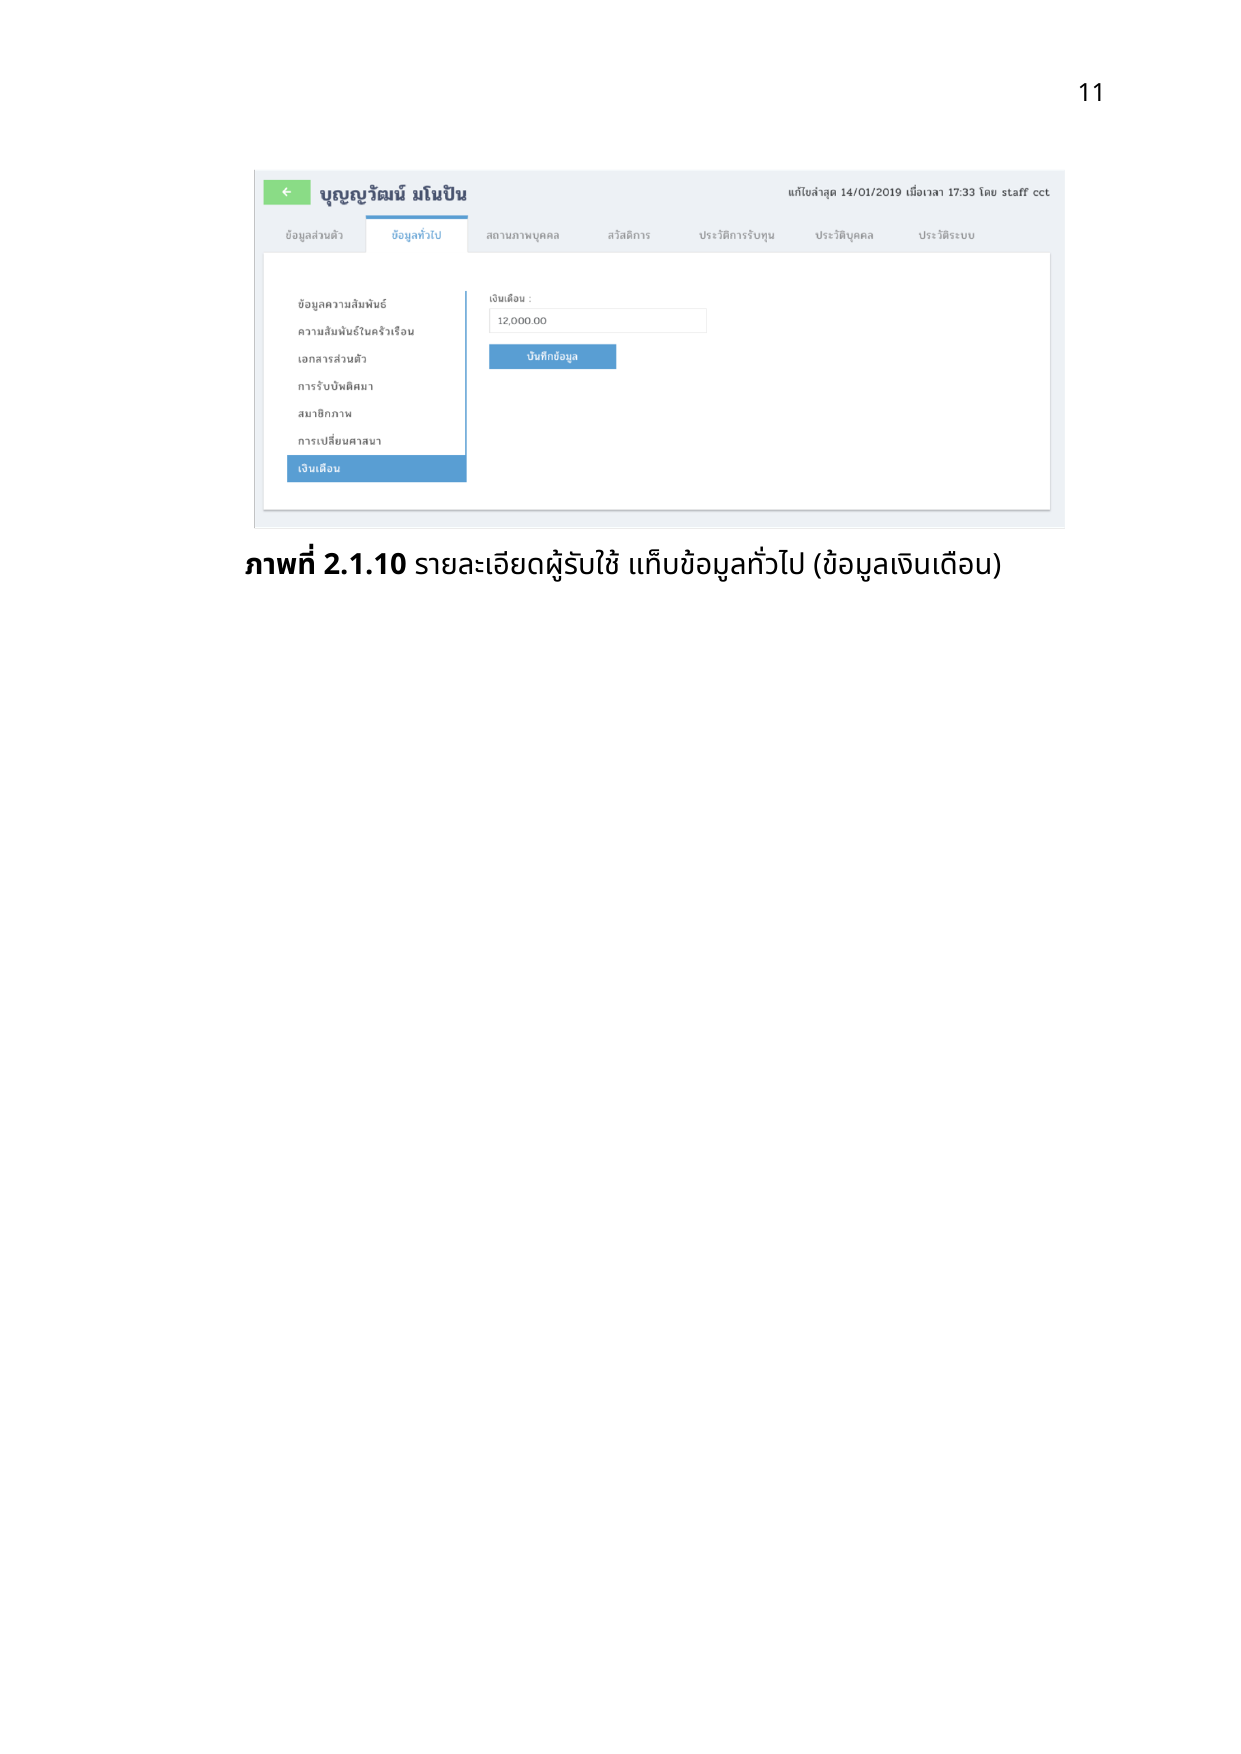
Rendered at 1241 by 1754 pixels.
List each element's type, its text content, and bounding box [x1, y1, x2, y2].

text ภาพที่ 2.1.10 รายละเอียดผู้รับใช้ แท็บข้อมูลทั่วไป (ข้อมูลเงินเดือน) [150, 543, 1096, 588]
picture [231, 150, 1088, 544]
